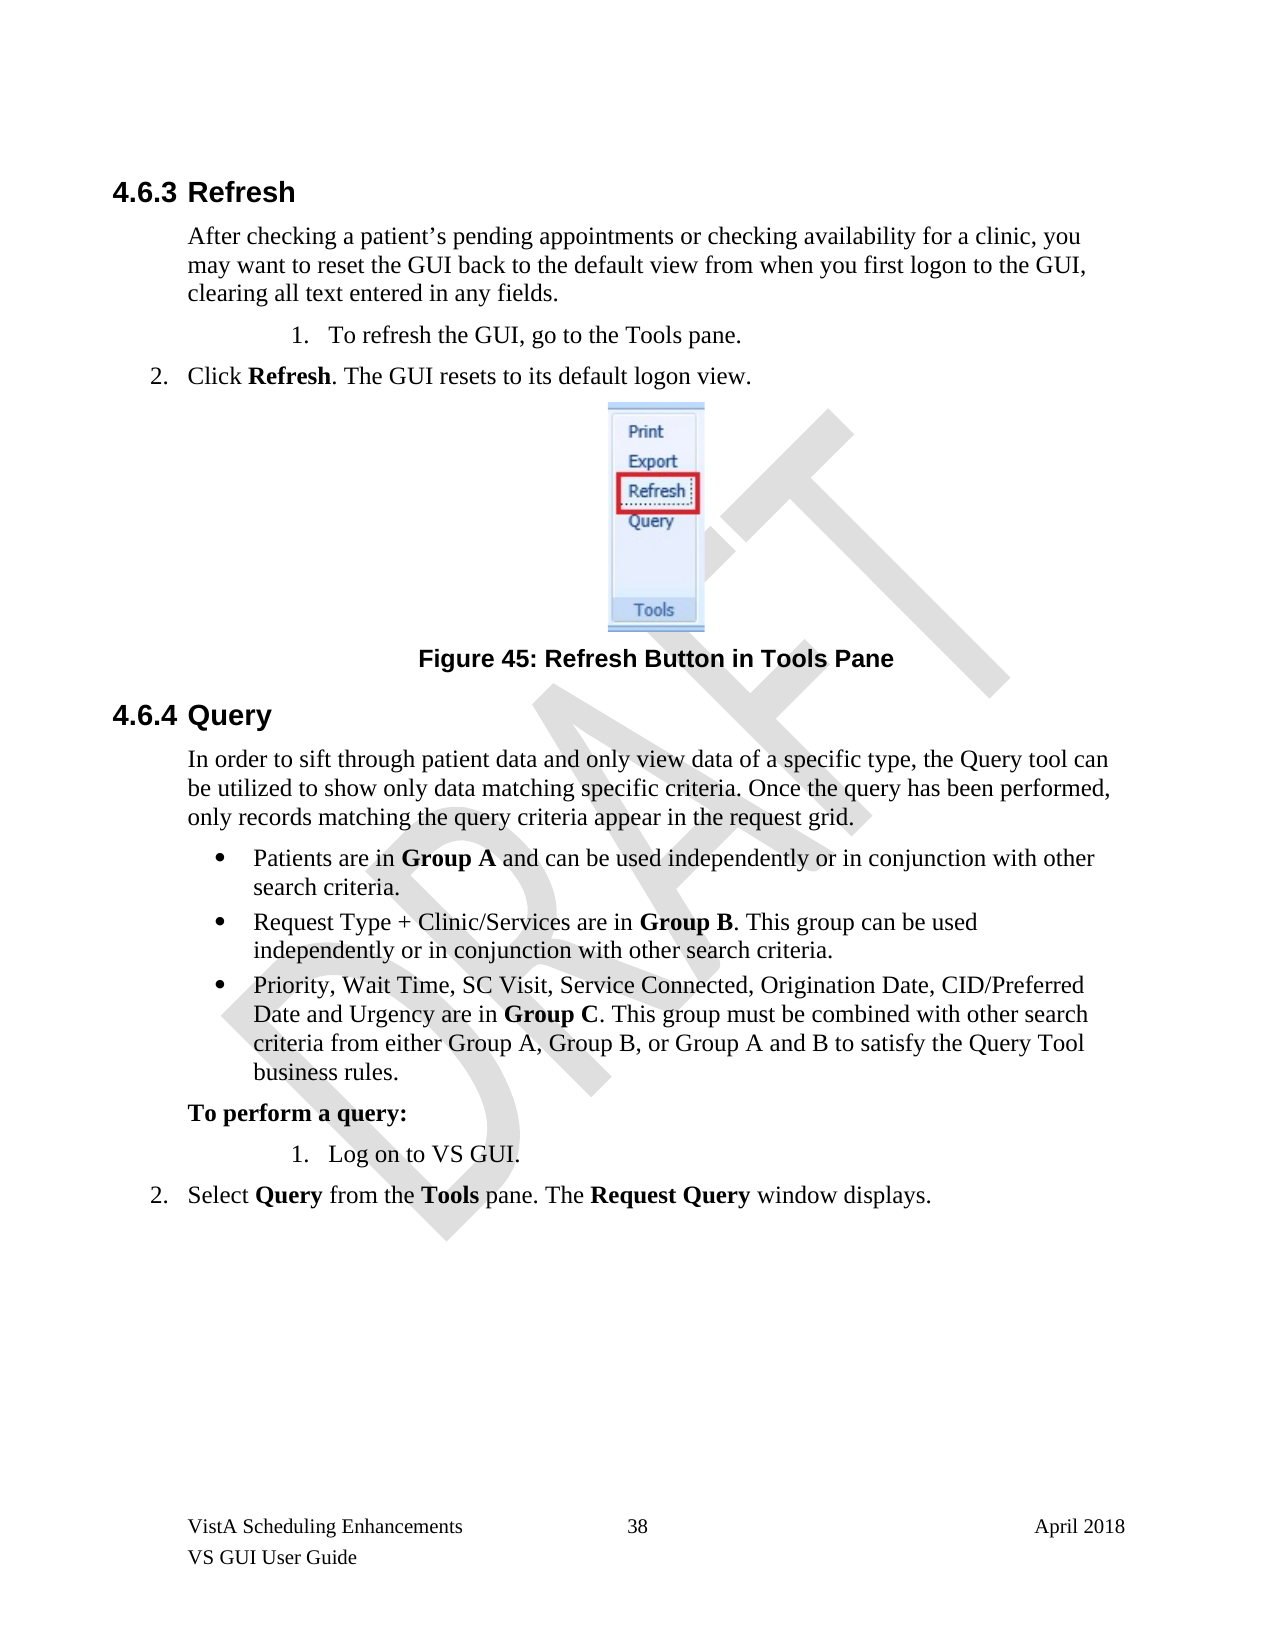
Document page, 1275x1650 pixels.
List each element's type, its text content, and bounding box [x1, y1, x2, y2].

list Request Type + Clinic/Services are in Group B. This group can be used independently or in conjunction with other search criteria. [216, 907, 1125, 964]
list Priority, Wait Time, SC Visit, Service Connected, Origination Date, CID/Preferred Date and Urgency are in Group C. This group must be combined with other search criteria from either Group A, Group B, or Group A and B to satisfy the Query Tool business rules. [216, 971, 1125, 1086]
picture [607, 402, 705, 632]
text To perform a query: [187, 1098, 1125, 1127]
text Click Refresh. The GUI resets to its default logon view. [150, 361, 1125, 390]
subtitle Refresh [112, 175, 1125, 208]
list To refresh the GUI, go to the Tools pane. [291, 320, 1125, 348]
text In order to sift through patient data and only view data of a specific type, the Query tool can be utilized to show only data matching specific criteria. Once the query has been performed, only records matching the query criteria appear in the request grid. [187, 744, 1125, 831]
text After checking a patient’s pending appointments or checking availability for a clinic, you may want to reset the GUI back to the default view from when you first logon to the GUI, clearing all text entered in any fields. [187, 221, 1125, 307]
list Patients are in Group A and can be used independently or in conjunction with other search criteria. [216, 843, 1125, 901]
text Select Query from the Tools pane. The Request Query window displays. [150, 1181, 1125, 1209]
subtitle Query [112, 698, 1125, 732]
text Figure 45: Refresh Button in Tools Pane [187, 644, 1125, 673]
list Log on to VS GUI. [291, 1139, 1125, 1168]
